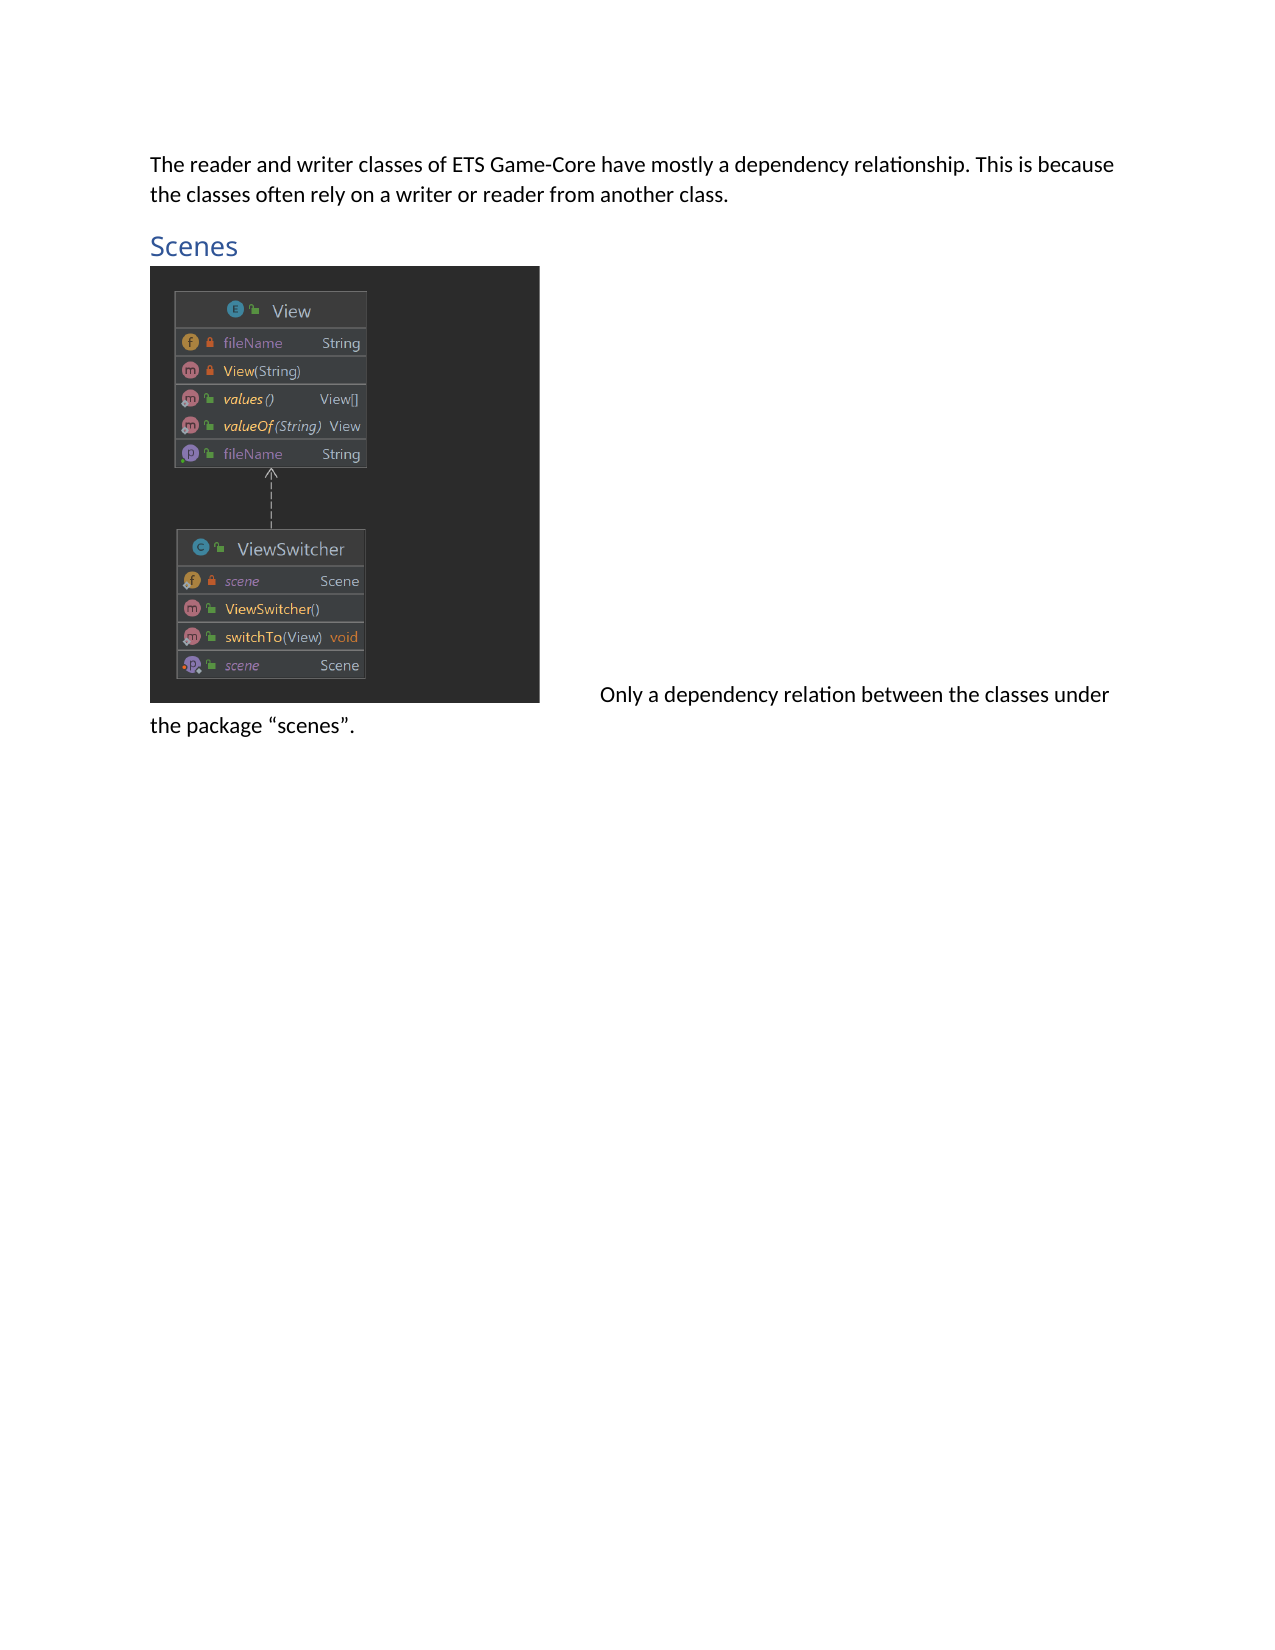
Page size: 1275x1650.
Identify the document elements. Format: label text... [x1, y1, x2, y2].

picture [150, 266, 540, 703]
text The reader and writer classes of ETS Game-Core have mostly a dependency relationship. This is because the classes often rely on a writer or reader from another class. [150, 150, 1125, 208]
subtitle Scenes [150, 227, 1125, 264]
